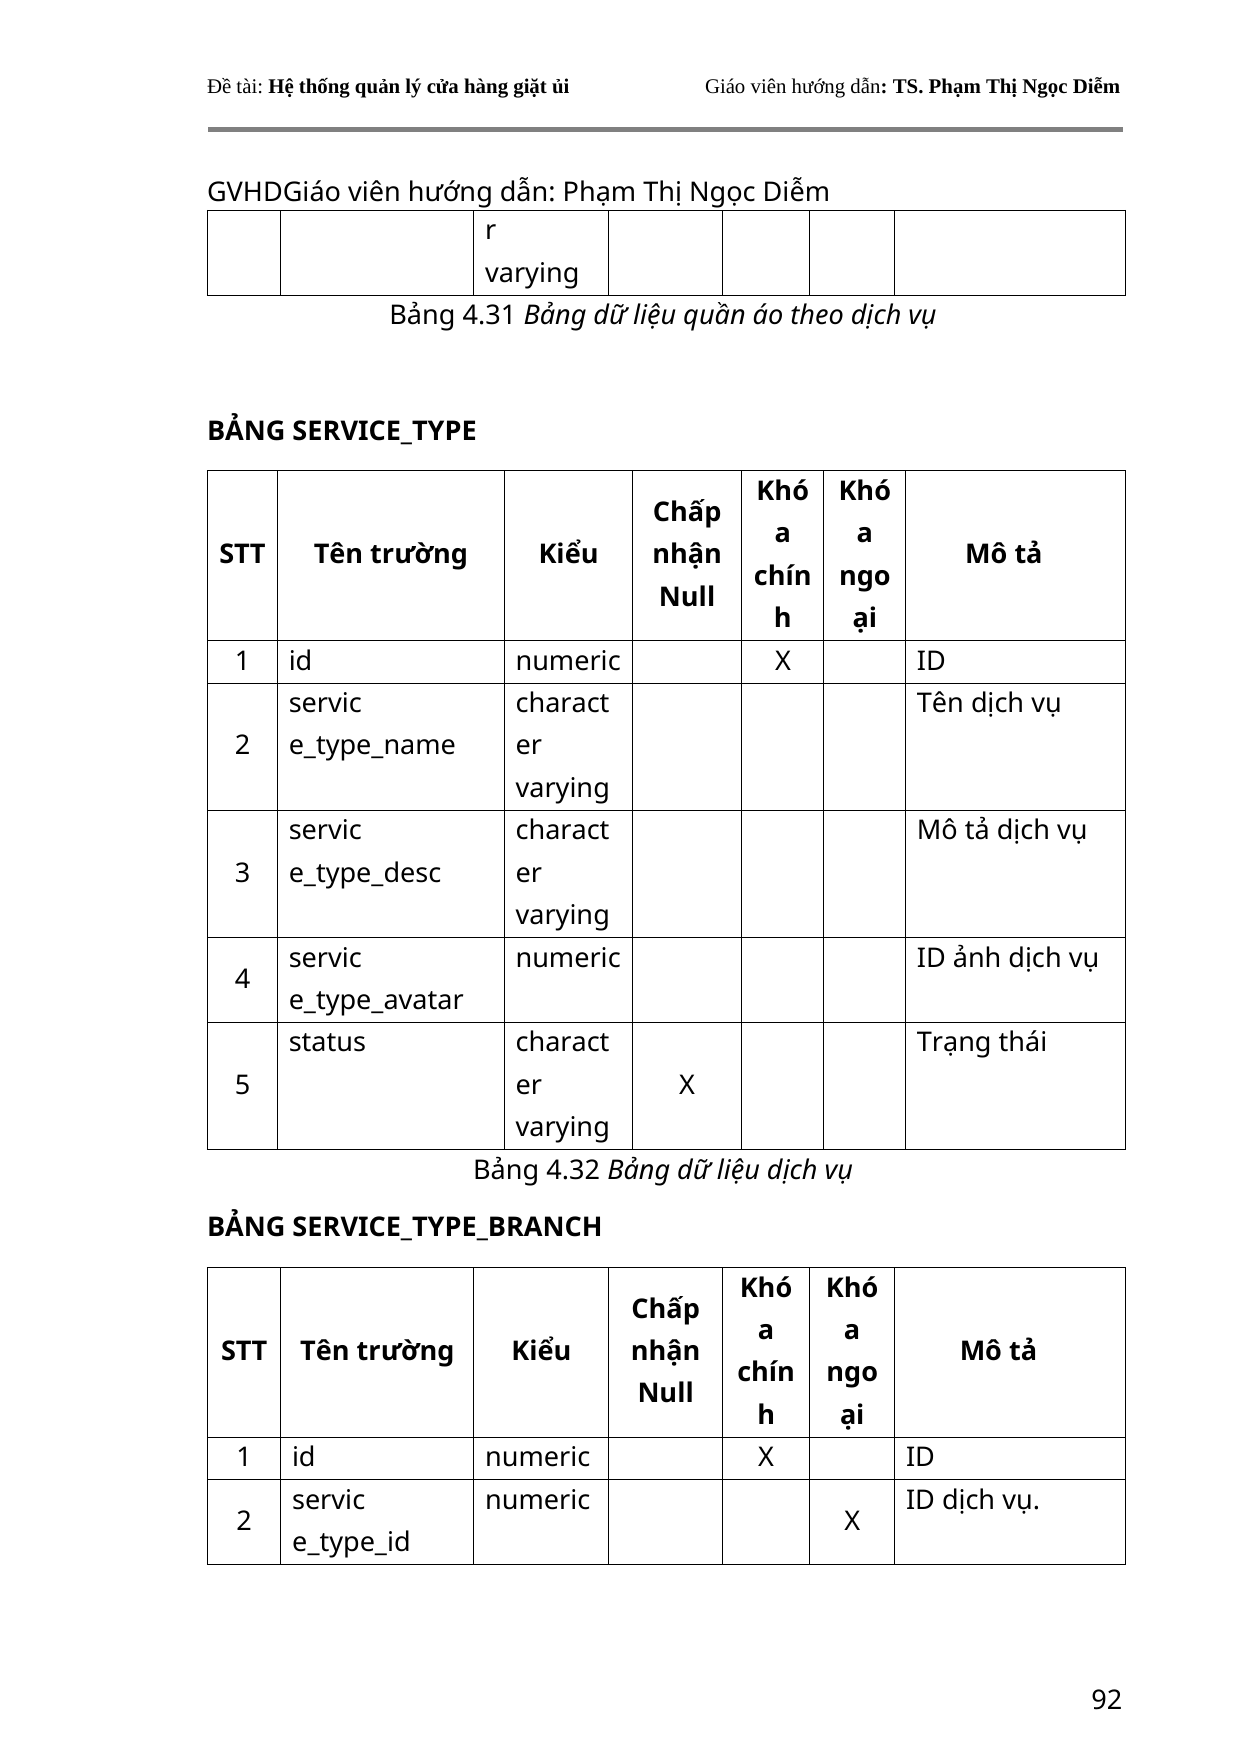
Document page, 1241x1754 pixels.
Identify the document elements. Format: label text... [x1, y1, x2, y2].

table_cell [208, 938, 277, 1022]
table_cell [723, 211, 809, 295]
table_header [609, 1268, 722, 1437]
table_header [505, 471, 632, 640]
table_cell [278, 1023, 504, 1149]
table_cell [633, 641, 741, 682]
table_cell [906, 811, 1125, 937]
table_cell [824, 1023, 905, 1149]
text 4 [207, 1150, 1122, 1187]
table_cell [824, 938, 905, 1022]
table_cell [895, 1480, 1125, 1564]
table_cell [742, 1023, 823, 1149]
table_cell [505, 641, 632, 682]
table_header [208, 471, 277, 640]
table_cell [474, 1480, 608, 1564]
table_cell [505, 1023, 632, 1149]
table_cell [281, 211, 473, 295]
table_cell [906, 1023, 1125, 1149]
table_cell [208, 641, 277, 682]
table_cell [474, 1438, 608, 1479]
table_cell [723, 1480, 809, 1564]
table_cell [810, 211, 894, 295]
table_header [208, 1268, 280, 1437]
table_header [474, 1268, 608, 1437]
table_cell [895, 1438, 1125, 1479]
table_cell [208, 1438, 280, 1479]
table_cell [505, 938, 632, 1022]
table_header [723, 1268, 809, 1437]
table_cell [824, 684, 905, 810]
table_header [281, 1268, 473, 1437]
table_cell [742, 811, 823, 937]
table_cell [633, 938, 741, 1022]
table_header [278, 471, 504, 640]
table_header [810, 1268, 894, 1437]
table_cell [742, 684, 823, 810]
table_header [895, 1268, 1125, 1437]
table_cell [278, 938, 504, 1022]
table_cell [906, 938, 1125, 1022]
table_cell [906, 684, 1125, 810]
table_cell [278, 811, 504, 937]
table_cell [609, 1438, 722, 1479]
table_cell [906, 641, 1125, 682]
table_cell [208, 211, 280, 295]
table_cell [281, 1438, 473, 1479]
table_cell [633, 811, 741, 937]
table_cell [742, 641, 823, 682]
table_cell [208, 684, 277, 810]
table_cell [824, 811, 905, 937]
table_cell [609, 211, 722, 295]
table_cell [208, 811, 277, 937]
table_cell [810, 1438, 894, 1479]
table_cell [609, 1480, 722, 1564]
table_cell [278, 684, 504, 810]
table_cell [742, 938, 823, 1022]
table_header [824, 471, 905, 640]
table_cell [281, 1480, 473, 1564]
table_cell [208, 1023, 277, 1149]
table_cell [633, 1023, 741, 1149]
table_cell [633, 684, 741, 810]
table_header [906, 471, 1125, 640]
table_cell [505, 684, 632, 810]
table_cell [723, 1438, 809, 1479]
text 4 [207, 296, 1122, 333]
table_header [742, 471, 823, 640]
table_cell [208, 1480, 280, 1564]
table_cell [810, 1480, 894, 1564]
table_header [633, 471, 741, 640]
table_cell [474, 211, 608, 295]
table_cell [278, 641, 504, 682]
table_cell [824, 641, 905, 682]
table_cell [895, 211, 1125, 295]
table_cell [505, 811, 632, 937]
